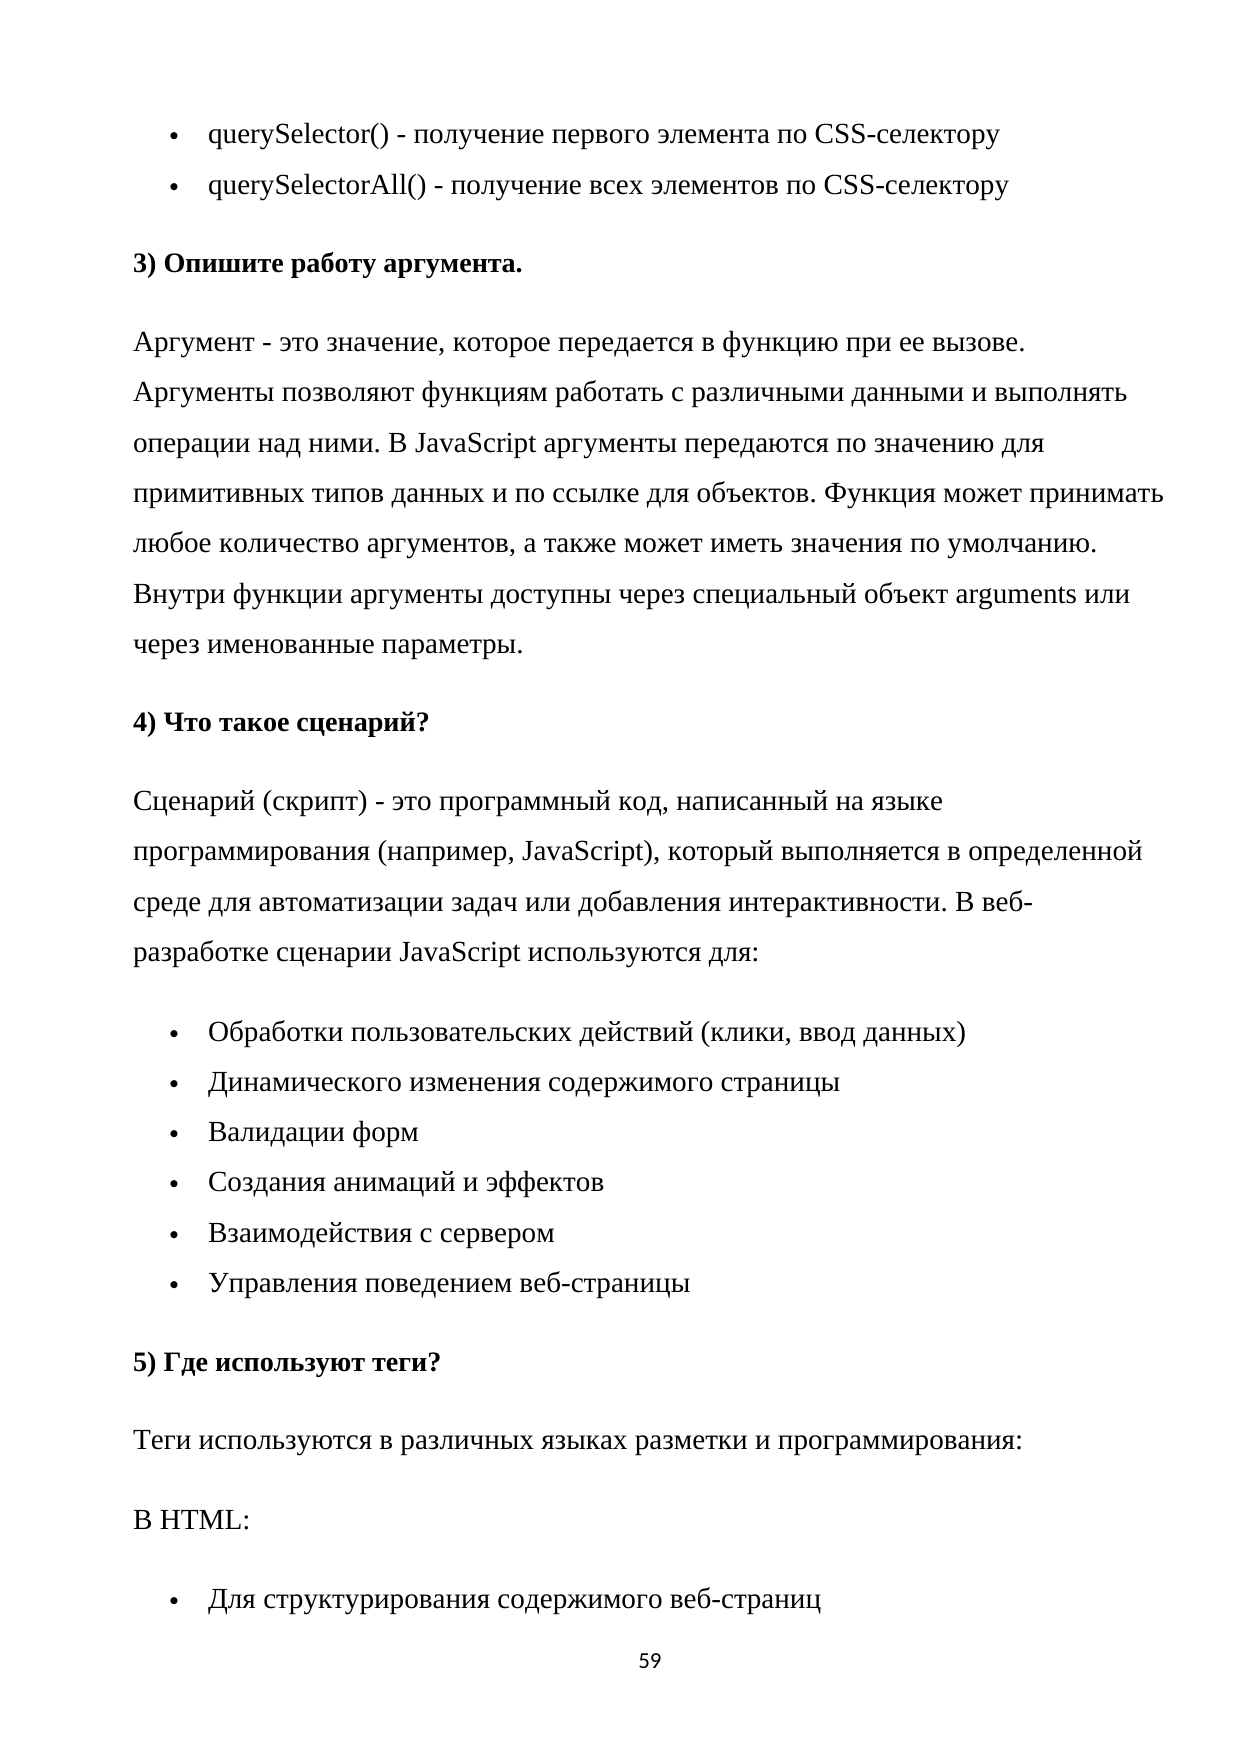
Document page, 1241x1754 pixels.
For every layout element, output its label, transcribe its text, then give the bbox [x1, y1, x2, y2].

text Теги используются в различных языках разметки и программирования: [133, 1422, 1166, 1456]
text Аргумент - это значение, которое передается в функцию при ее вызове. Аргументы позволяют функциям работать с различными данными и выполнять операции над ними. В JavaScript аргументы передаются по значению для примитивных типов данных и по ссылке для объектов. Функция может принимать любое количество аргументов, а также может иметь значения по умолчанию. Внутри функции аргументы доступны через специальный объект arguments или через именованные параметры. [133, 324, 1166, 659]
list Для структурирования содержимого веб-страниц [170, 1581, 1166, 1615]
text В HTML: [133, 1502, 1166, 1535]
list Динамического изменения содержимого страницы [170, 1064, 1166, 1097]
list Валидации форм [170, 1114, 1166, 1148]
list Управления поведением веб-страницы [170, 1265, 1166, 1299]
list querySelector() - получение первого элемента по CSS-селектору [170, 117, 1166, 150]
subtitle 3) Опишите работу аргумента. [133, 246, 1166, 279]
list querySelectorAll() - получение всех элементов по CSS-селектору [170, 167, 1166, 201]
list Обработки пользовательских действий (клики, ввод данных) [170, 1014, 1166, 1047]
list Взаимодействия с сервером [170, 1215, 1166, 1248]
text Сценарий (скрипт) - это программный код, написанный на языке программирования (например, JavaScript), который выполняется в определенной среде для автоматизации задач или добавления интерактивности. В веб-разработке сценарии JavaScript используются для: [133, 783, 1166, 968]
subtitle 4) Что такое сценарий? [133, 706, 1166, 738]
subtitle 5) Где используют теги? [133, 1345, 1166, 1377]
list Создания анимаций и эффектов [170, 1164, 1166, 1198]
